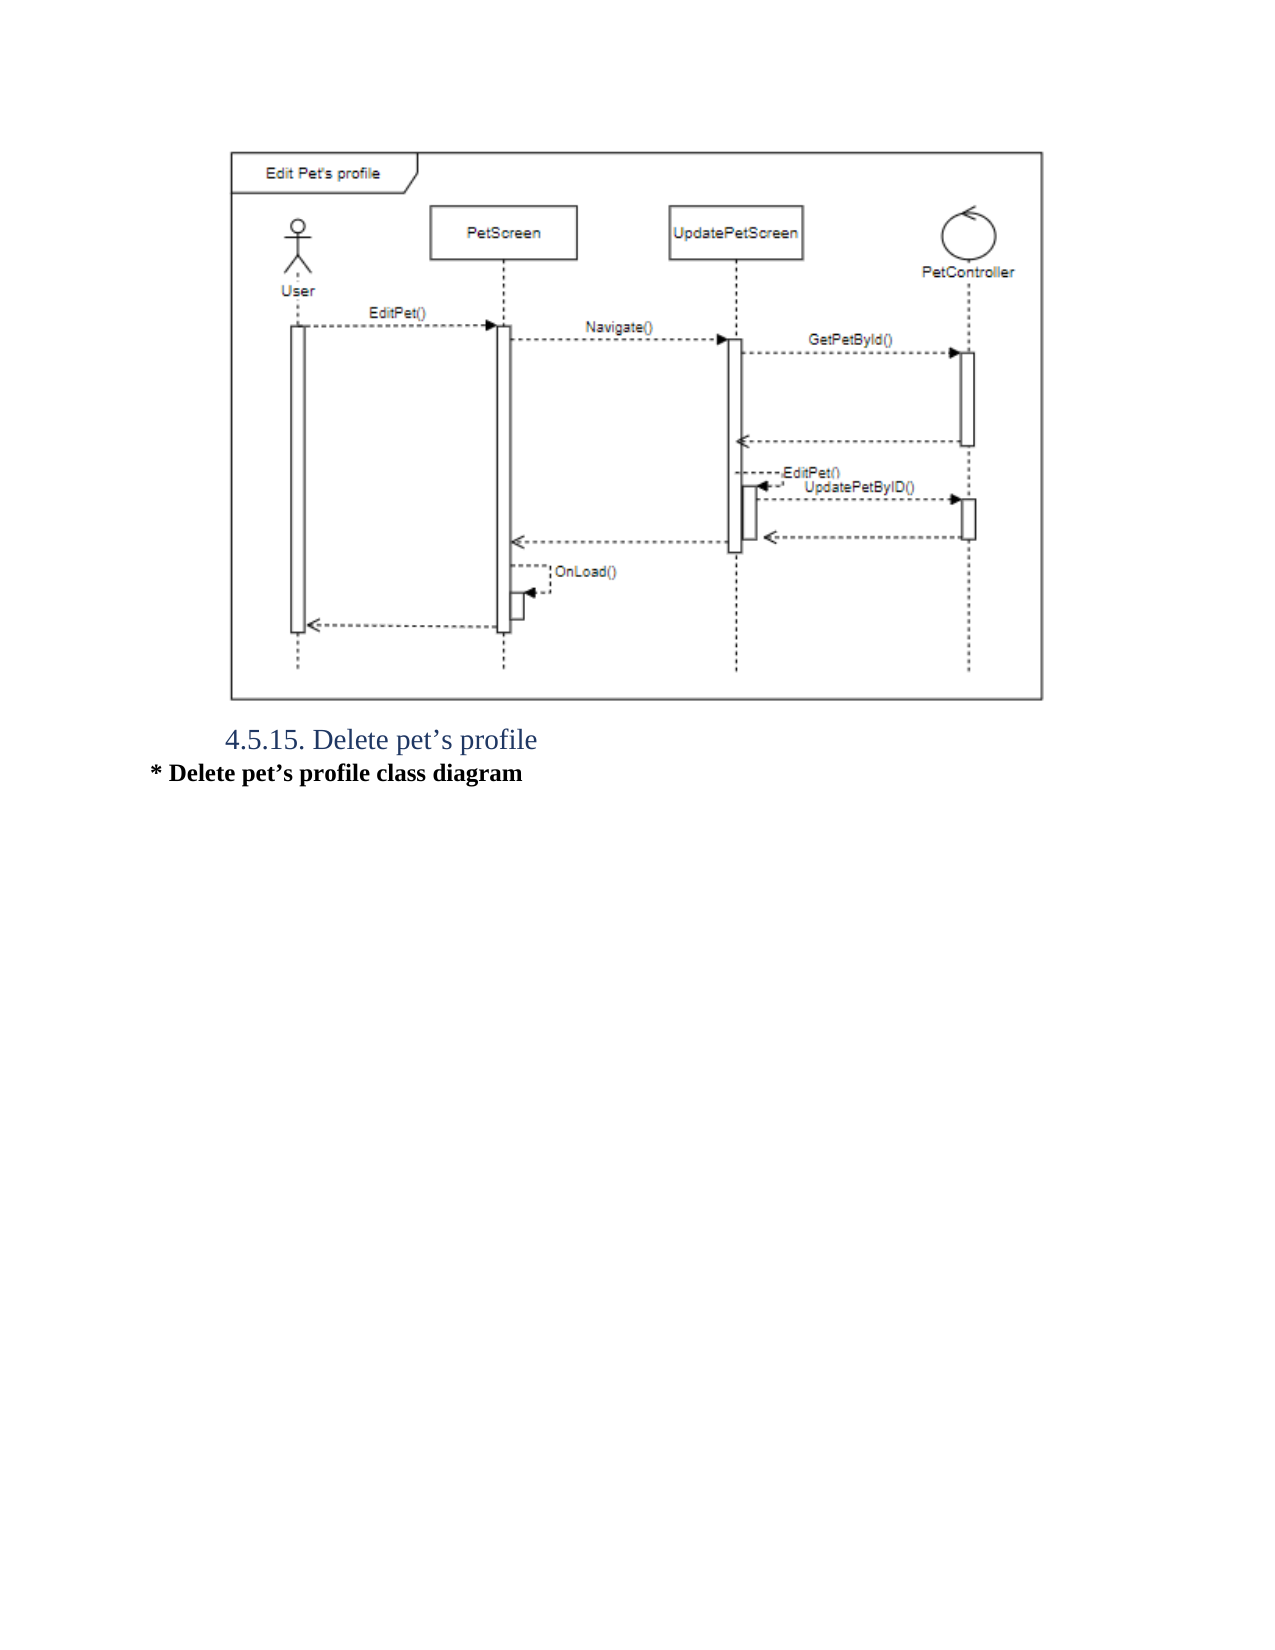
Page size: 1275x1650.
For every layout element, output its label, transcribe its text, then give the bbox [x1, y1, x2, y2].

picture [228, 150, 1047, 704]
text * Delete pet’s profile class diagram [150, 758, 1125, 787]
subtitle 4.5.15. Delete pet’s profile [225, 722, 1125, 756]
